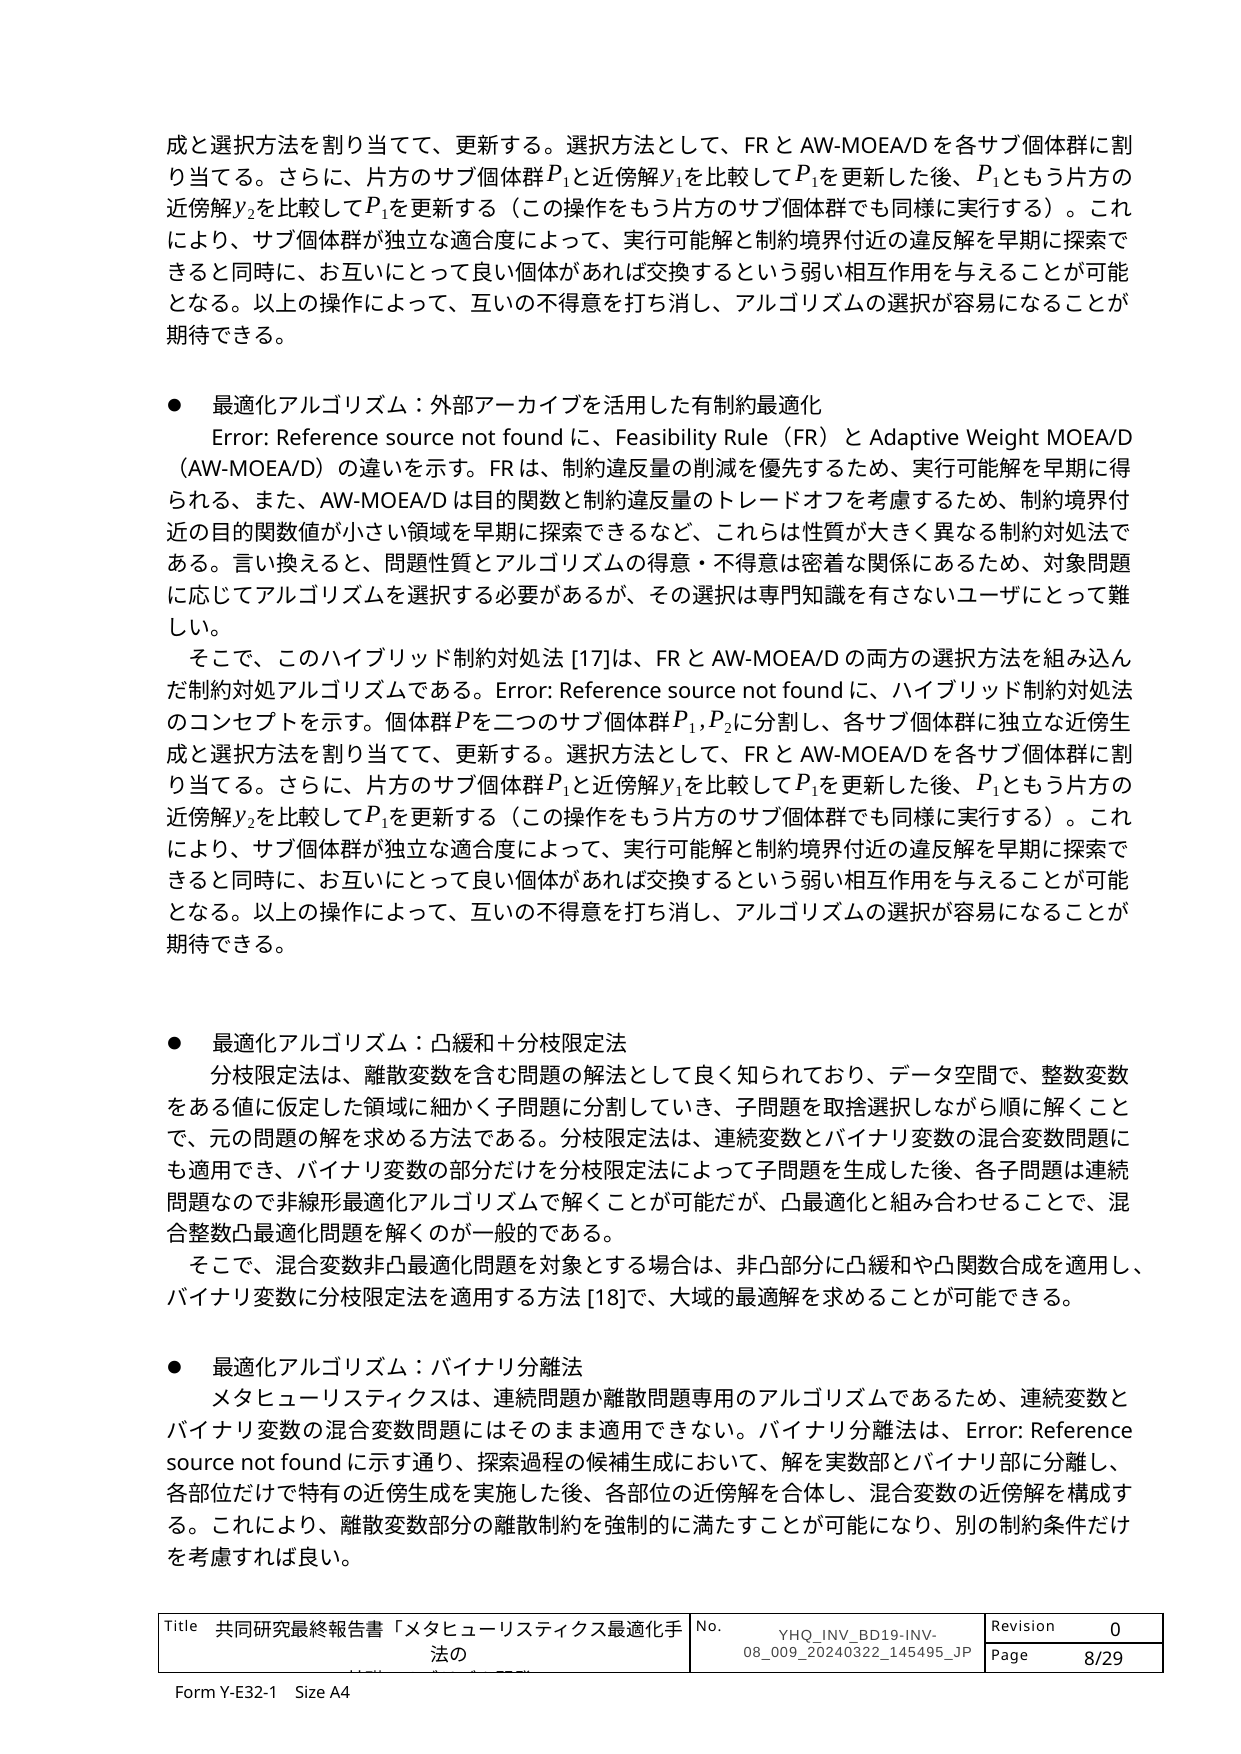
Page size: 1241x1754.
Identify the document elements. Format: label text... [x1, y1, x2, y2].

text そこで、混合変数非凸最適化問題を対象とする場合は、非凸部分に凸緩和や凸関数合成を適用し、バイナリ変数に分枝限定法を適用する方法で、大域的最適解を求めることが可能できる。 [166, 1248, 1133, 1311]
list 最適化アルゴリズム：バイナリ分離法 [166, 1349, 1133, 1381]
list 最適化アルゴリズム：外部アーカイブを活用した有制約最適化 [166, 388, 1133, 419]
text 分枝限定法は、離散変数を含む問題の解法として良く知られており、データ空間で、整数変数をある値に仮定した領域に細かく子問題に分割していき、子問題を取捨選択しながら順に解くことで、元の問題の解を求める方法である。分枝限定法は、連続変数とバイナリ変数の混合変数問題にも適用でき、バイナリ変数の部分だけを分枝限定法によって子問題を生成した後、各子問題は連続問題なので非線形最適化アルゴリズムで解くことが可能だが、凸最適化と組み合わせることで、混合整数凸最適化問題を解くのが一般的である。 [166, 1058, 1133, 1248]
list 最適化アルゴリズム：凸緩和＋分枝限定法 [166, 1026, 1133, 1058]
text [166, 128, 1133, 350]
